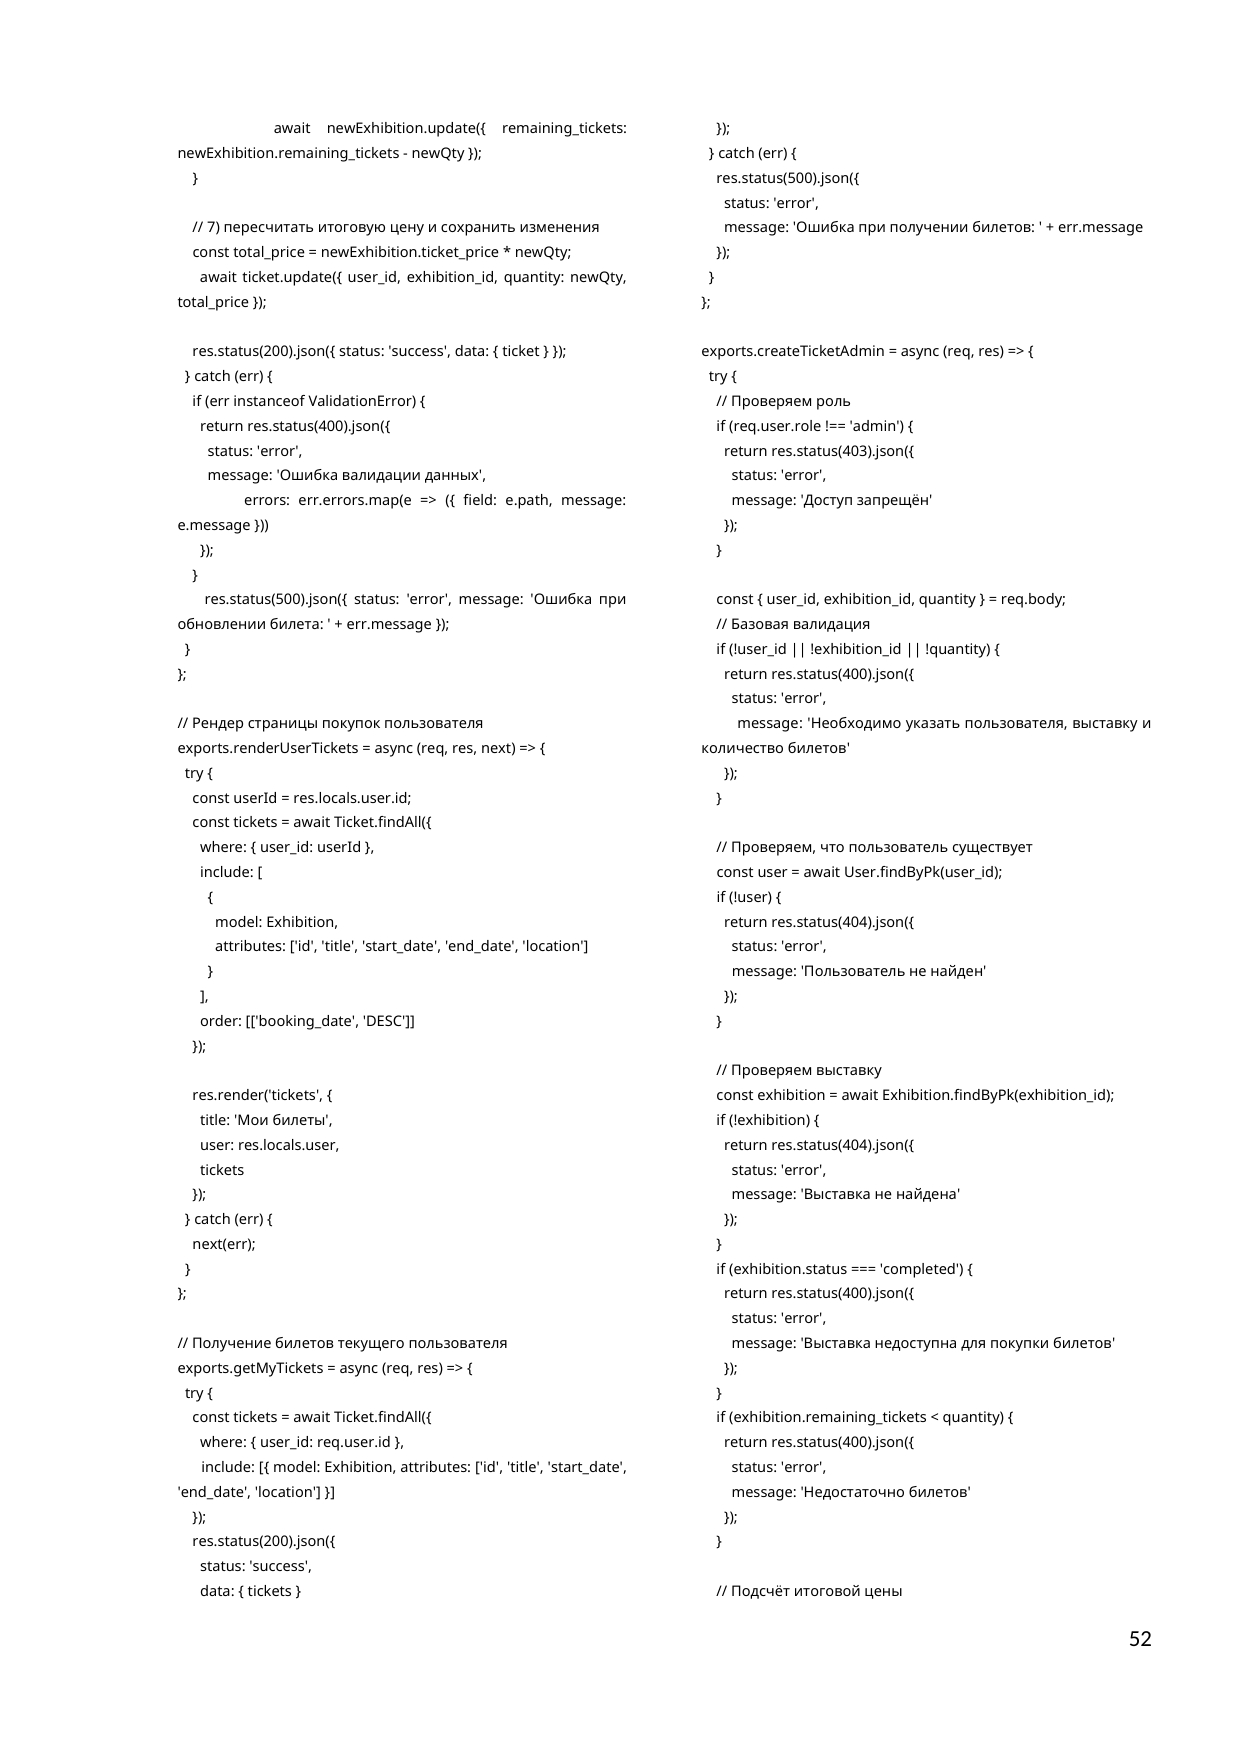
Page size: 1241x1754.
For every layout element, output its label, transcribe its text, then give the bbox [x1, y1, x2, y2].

text include: [ [177, 862, 627, 882]
text }); [701, 1506, 1152, 1526]
text status: 'error', [701, 1308, 1152, 1328]
text message: 'Выставка недоступна для покупки билетов' [701, 1333, 1152, 1353]
text const tickets = await Ticket.findAll({ [177, 812, 627, 832]
text if (!user) { [701, 887, 1152, 907]
text if (req.user.role !== 'admin') { [701, 416, 1152, 436]
text return res.status(404).json({ [701, 1134, 1152, 1154]
text } catch (err) { [177, 366, 627, 386]
text status: 'error', [701, 192, 1152, 212]
text status: 'error', [177, 440, 627, 460]
text } [701, 267, 1152, 287]
text // Проверяем роль [701, 391, 1152, 411]
text status: 'error', [701, 465, 1152, 485]
text message: 'Недостаточно билетов' [701, 1482, 1152, 1502]
text return res.status(400).json({ [701, 663, 1152, 683]
text }); [701, 986, 1152, 1006]
text exports.getMyTickets = async (req, res) => { [177, 1358, 627, 1378]
text where: { user_id: userId }, [177, 837, 627, 857]
text status: 'error', [701, 1159, 1152, 1179]
text res.render('tickets', { [177, 1085, 627, 1105]
text // Рендер страницы покупок пользователя [177, 713, 627, 733]
text exports.createTicketAdmin = async (req, res) => { [701, 341, 1152, 361]
text const userId = res.locals.user.id; [177, 787, 627, 807]
text tickets [177, 1159, 627, 1179]
text }); [701, 515, 1152, 535]
text return res.status(400).json({ [701, 1283, 1152, 1303]
text }); [177, 1506, 627, 1526]
text } [701, 1011, 1152, 1031]
text model: Exhibition, [177, 911, 627, 931]
text try { [177, 763, 627, 783]
text } [701, 539, 1152, 559]
text const tickets = await Ticket.findAll({ [177, 1407, 627, 1427]
text user: res.locals.user, [177, 1134, 627, 1154]
text message: 'Ошибка валидации данных', [177, 465, 627, 485]
text } [701, 1234, 1152, 1254]
text errors: err.errors.map(e => ({ field: e.path, message: e.message })) [177, 490, 627, 535]
text where: { user_id: req.user.id }, [177, 1432, 627, 1452]
text if (err instanceof ValidationError) { [177, 391, 627, 411]
text res.status(200).json({ status: 'success', data: { ticket } }); [177, 341, 627, 361]
text { [177, 887, 627, 907]
text }); [701, 118, 1152, 138]
text }); [177, 1184, 627, 1204]
text } [177, 1258, 627, 1278]
text status: 'error', [701, 1457, 1152, 1477]
text try { [701, 366, 1152, 386]
text }); [701, 1209, 1152, 1229]
text await ticket.update({ user_id, exhibition_id, quantity: newQty, total_price }); [177, 267, 627, 312]
text res.status(200).json({ [177, 1531, 627, 1551]
text return res.status(404).json({ [701, 911, 1152, 931]
text // Проверяем выставку [701, 1060, 1152, 1080]
text if (!user_id || !exhibition_id || !quantity) { [701, 639, 1152, 659]
text message: 'Пользователь не найден' [701, 961, 1152, 981]
text const { user_id, exhibition_id, quantity } = req.body; [701, 589, 1152, 609]
text const user = await User.findByPk(user_id); [701, 862, 1152, 882]
text exports.renderUserTickets = async (req, res, next) => { [177, 738, 627, 758]
text }; [701, 292, 1152, 312]
text } [701, 1382, 1152, 1402]
text title: 'Мои билеты', [177, 1110, 627, 1130]
text const total_price = newExhibition.ticket_price * newQty; [177, 242, 627, 262]
text } [177, 168, 627, 188]
text // Получение билетов текущего пользователя [177, 1333, 627, 1353]
text return res.status(400).json({ [701, 1432, 1152, 1452]
text next(err); [177, 1234, 627, 1254]
text res.status(500).json({ status: 'error', message: 'Ошибка при обновлении билета: ' + err.message }); [177, 589, 627, 634]
text if (exhibition.status === 'completed') { [701, 1258, 1152, 1278]
text if (!exhibition) { [701, 1110, 1152, 1130]
text // Базовая валидация [701, 614, 1152, 634]
text }; [177, 663, 627, 683]
text await newExhibition.update({ remaining_tickets: newExhibition.remaining_tickets - newQty }); [177, 118, 627, 163]
text try { [177, 1382, 627, 1402]
text const exhibition = await Exhibition.findByPk(exhibition_id); [701, 1085, 1152, 1105]
text } [177, 961, 627, 981]
text }); [701, 242, 1152, 262]
text }); [177, 1035, 627, 1055]
text message: 'Выставка не найдена' [701, 1184, 1152, 1204]
text } [177, 639, 627, 659]
text } catch (err) { [701, 143, 1152, 163]
text } catch (err) { [177, 1209, 627, 1229]
text } [701, 1531, 1152, 1551]
text if (exhibition.remaining_tickets < quantity) { [701, 1407, 1152, 1427]
text ], [177, 986, 627, 1006]
text attributes: ['id', 'title', 'start_date', 'end_date', 'location'] [177, 936, 627, 956]
text message: 'Ошибка при получении билетов: ' + err.message [701, 217, 1152, 237]
text data: { tickets } [177, 1581, 627, 1601]
text // 7) пересчитать итоговую цену и сохранить изменения [177, 217, 627, 237]
text order: [['booking_date', 'DESC']] [177, 1011, 627, 1031]
text return res.status(403).json({ [701, 440, 1152, 460]
text }; [177, 1283, 627, 1303]
text // Подсчёт итоговой цены [701, 1581, 1152, 1601]
text message: 'Доступ запрещён' [701, 490, 1152, 510]
text status: 'success', [177, 1556, 627, 1576]
text }); [177, 539, 627, 559]
text }); [701, 763, 1152, 783]
text message: 'Необходимо указать пользователя, выставку и количество билетов' [701, 713, 1152, 758]
text res.status(500).json({ [701, 168, 1152, 188]
text // Проверяем, что пользователь существует [701, 837, 1152, 857]
text return res.status(400).json({ [177, 416, 627, 436]
text }); [701, 1358, 1152, 1378]
text } [701, 787, 1152, 807]
text } [177, 564, 627, 584]
text status: 'error', [701, 688, 1152, 708]
text status: 'error', [701, 936, 1152, 956]
text include: [{ model: Exhibition, attributes: ['id', 'title', 'start_date', 'end_date', 'location'] }] [177, 1457, 627, 1502]
